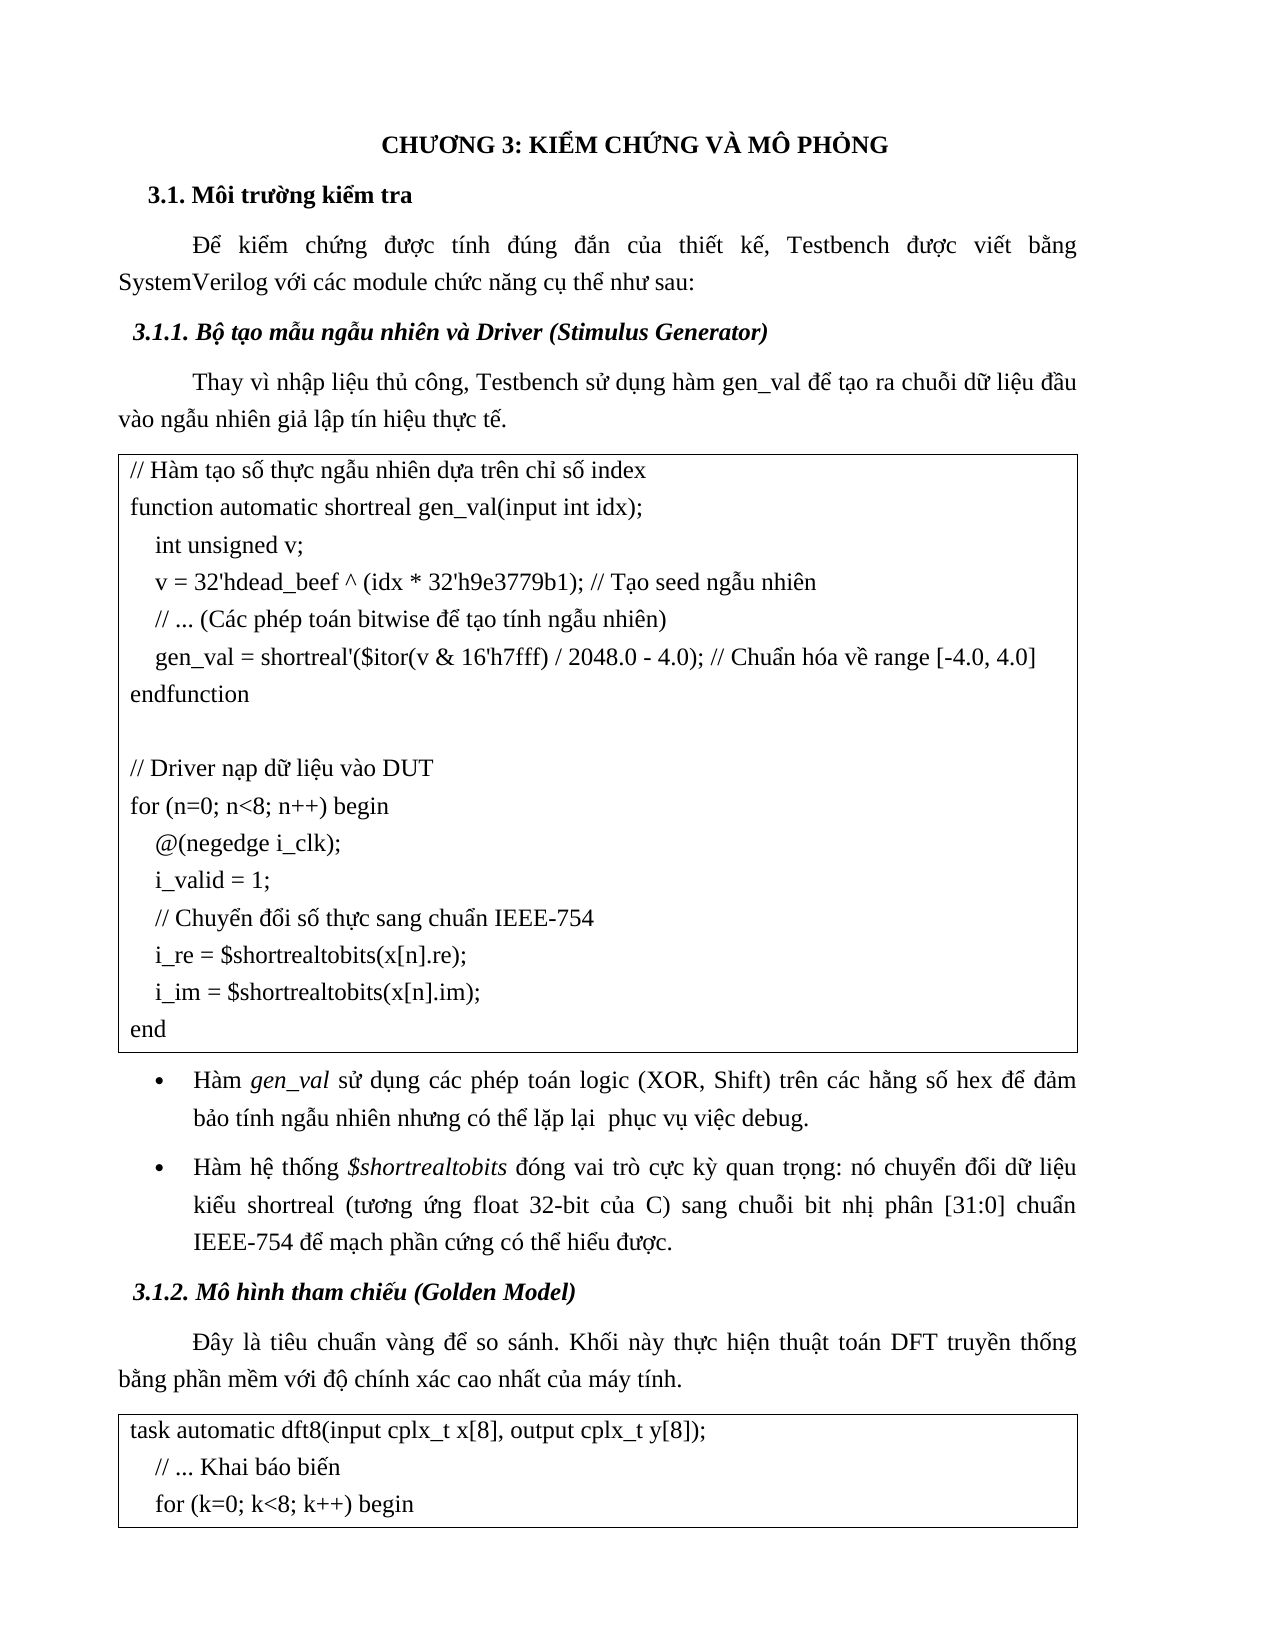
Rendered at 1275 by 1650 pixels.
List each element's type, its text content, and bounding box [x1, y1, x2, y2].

subtitle 3.1.1. Bộ tạo mẫu ngẫu nhiên và Driver (Stimulus Generator) [133, 317, 1078, 346]
text Đây là tiêu chuẩn vàng để so sánh. Khối này thực hiện thuật toán DFT truyền thống bằng phần mềm với độ chính xác cao nhất của máy tính. [118, 1327, 1078, 1393]
list Hàm gen_val sử dụng các phép toán logic (XOR, Shift) trên các hằng số hex để đảm bảo tính ngẫu nhiên nhưng có thể lặp lại phục vụ việc debug. [156, 1065, 1078, 1131]
subtitle 3.1.2. Mô hình tham chiếu (Golden Model) [133, 1277, 1078, 1306]
text Thay vì nhập liệu thủ công, Testbench sử dụng hàm gen_val để tạo ra chuỗi dữ liệu đầu vào ngẫu nhiên giả lập tín hiệu thực tế. [118, 367, 1078, 433]
list Hàm hệ thống $shortrealtobits đóng vai trò cực kỳ quan trọng: nó chuyển đổi dữ liệu kiểu shortreal (tương ứng float 32-bit của C) sang chuỗi bit nhị phân [31:0] chuẩn IEEE-754 để mạch phần cứng có thể hiểu được. [156, 1152, 1078, 1256]
subtitle 3.1. Môi trường kiểm tra [148, 180, 1078, 209]
table_header // Hàm tạo số thực ngẫu nhiên dựa trên chỉ số index function automatic shortreal gen_val(input int idx); int unsigned v; v = 32'hdead_beef ^ (idx * 32'h9e3779b1); // Tạo seed ngẫu nhiên // ... (Các phép toán bitwise để tạo tính ngẫu nhiên) gen_val = shortreal'($itor(v & 16'h7fff) / 2048.0 - 4.0); // Chuẩn hóa về range [-4.0, 4.0] endfunction // Driver nạp dữ liệu vào DUT for (n=0; n<8; n++) begin @(negedge i_clk); i_valid = 1; // Chuyển đổi số thực sang chuẩn IEEE-754 i_re = $shortrealtobits(x[n].re); i_im = $shortrealtobits(x[n].im); end [119, 455, 1077, 1052]
text Để kiểm chứng được tính đúng đắn của thiết kế, Testbench được viết bằng SystemVerilog với các module chức năng cụ thể như sau: [118, 230, 1078, 296]
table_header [119, 1415, 1077, 1527]
subtitle CHƯƠNG 3: KIỂM CHỨNG VÀ MÔ PHỎNG [118, 131, 1078, 159]
